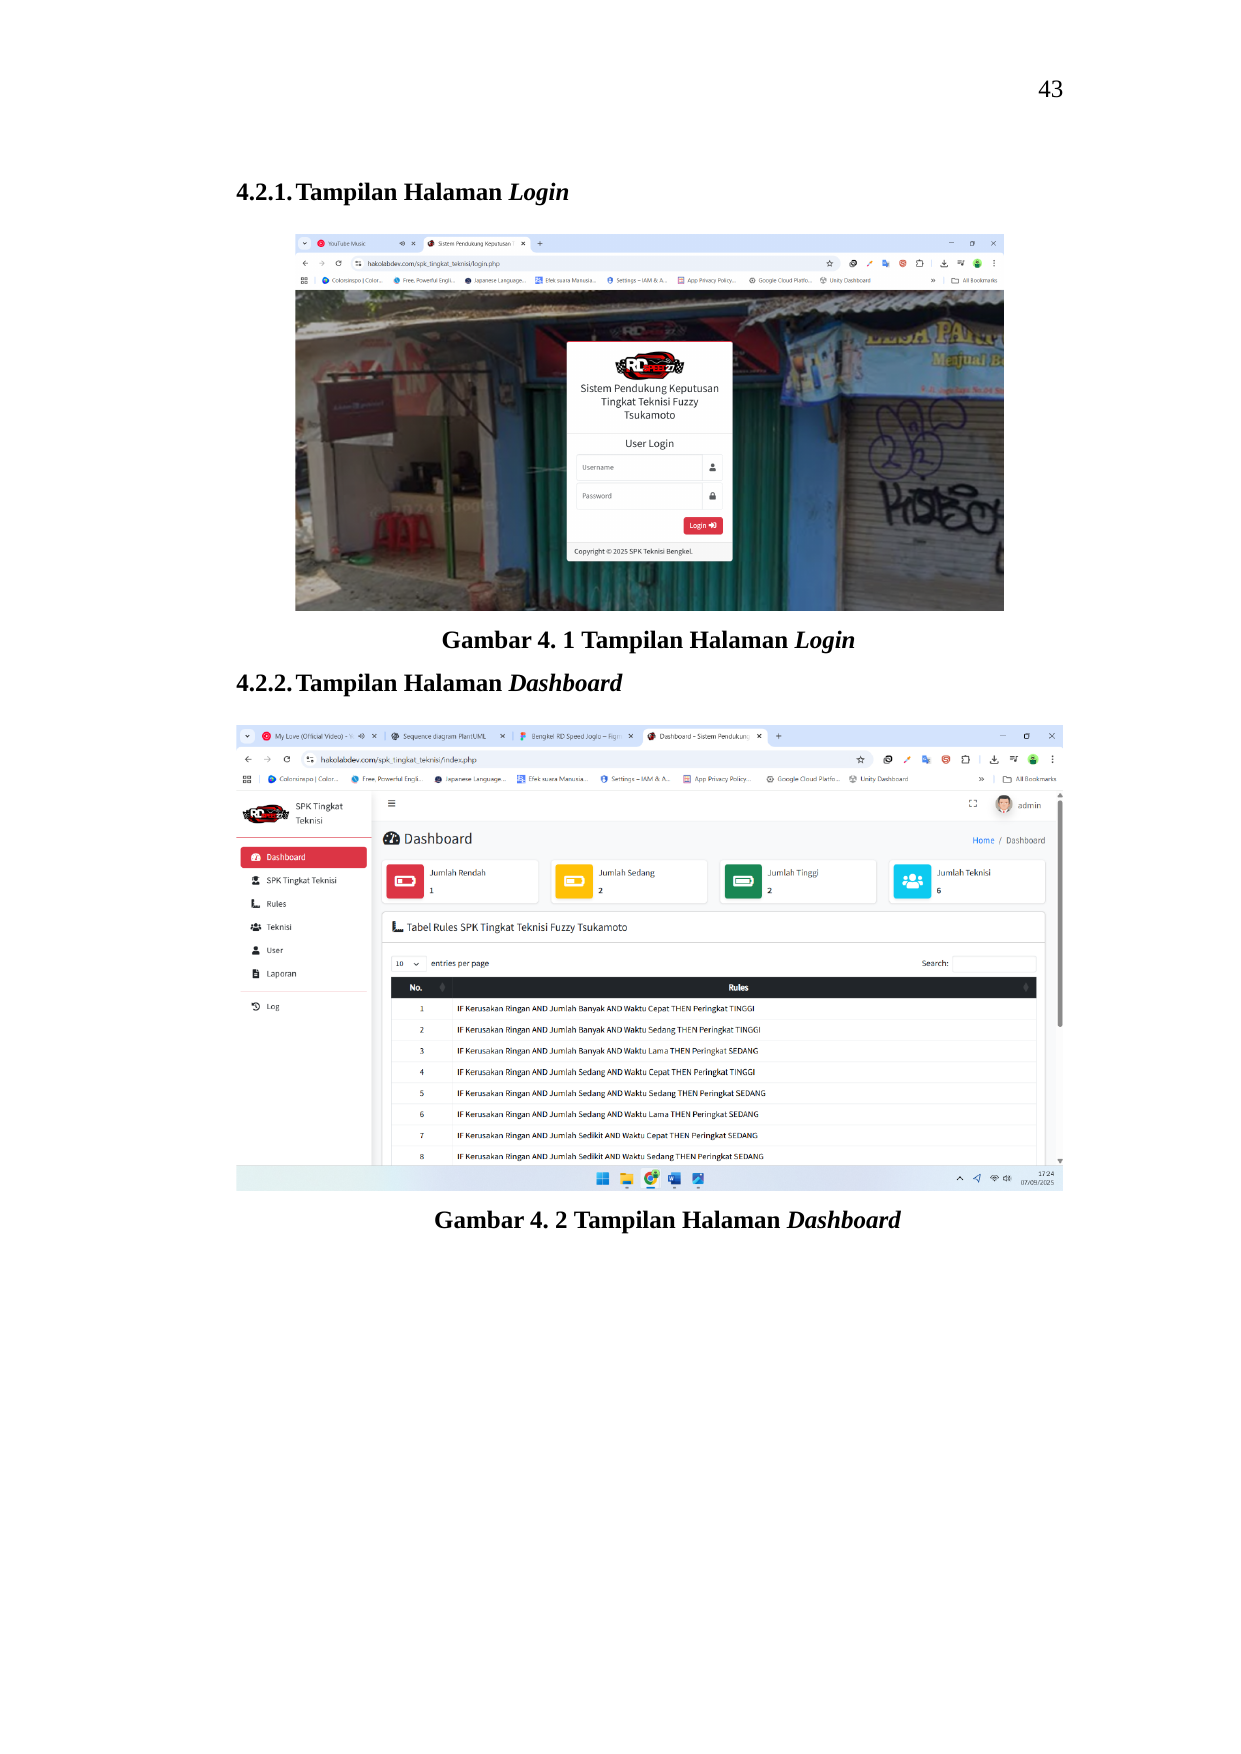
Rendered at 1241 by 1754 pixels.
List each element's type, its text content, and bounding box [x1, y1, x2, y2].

text Gambar 4. 2 Tampilan Halaman Dashboard [274, 1205, 1063, 1234]
subtitle Tampilan Halaman Dashboard [236, 668, 1063, 697]
text Gambar 4. 1 Tampilan Halaman Login [236, 625, 1063, 654]
picture [236, 725, 1063, 1191]
subtitle Tampilan Halaman Login [236, 177, 1063, 206]
picture [295, 234, 1004, 611]
